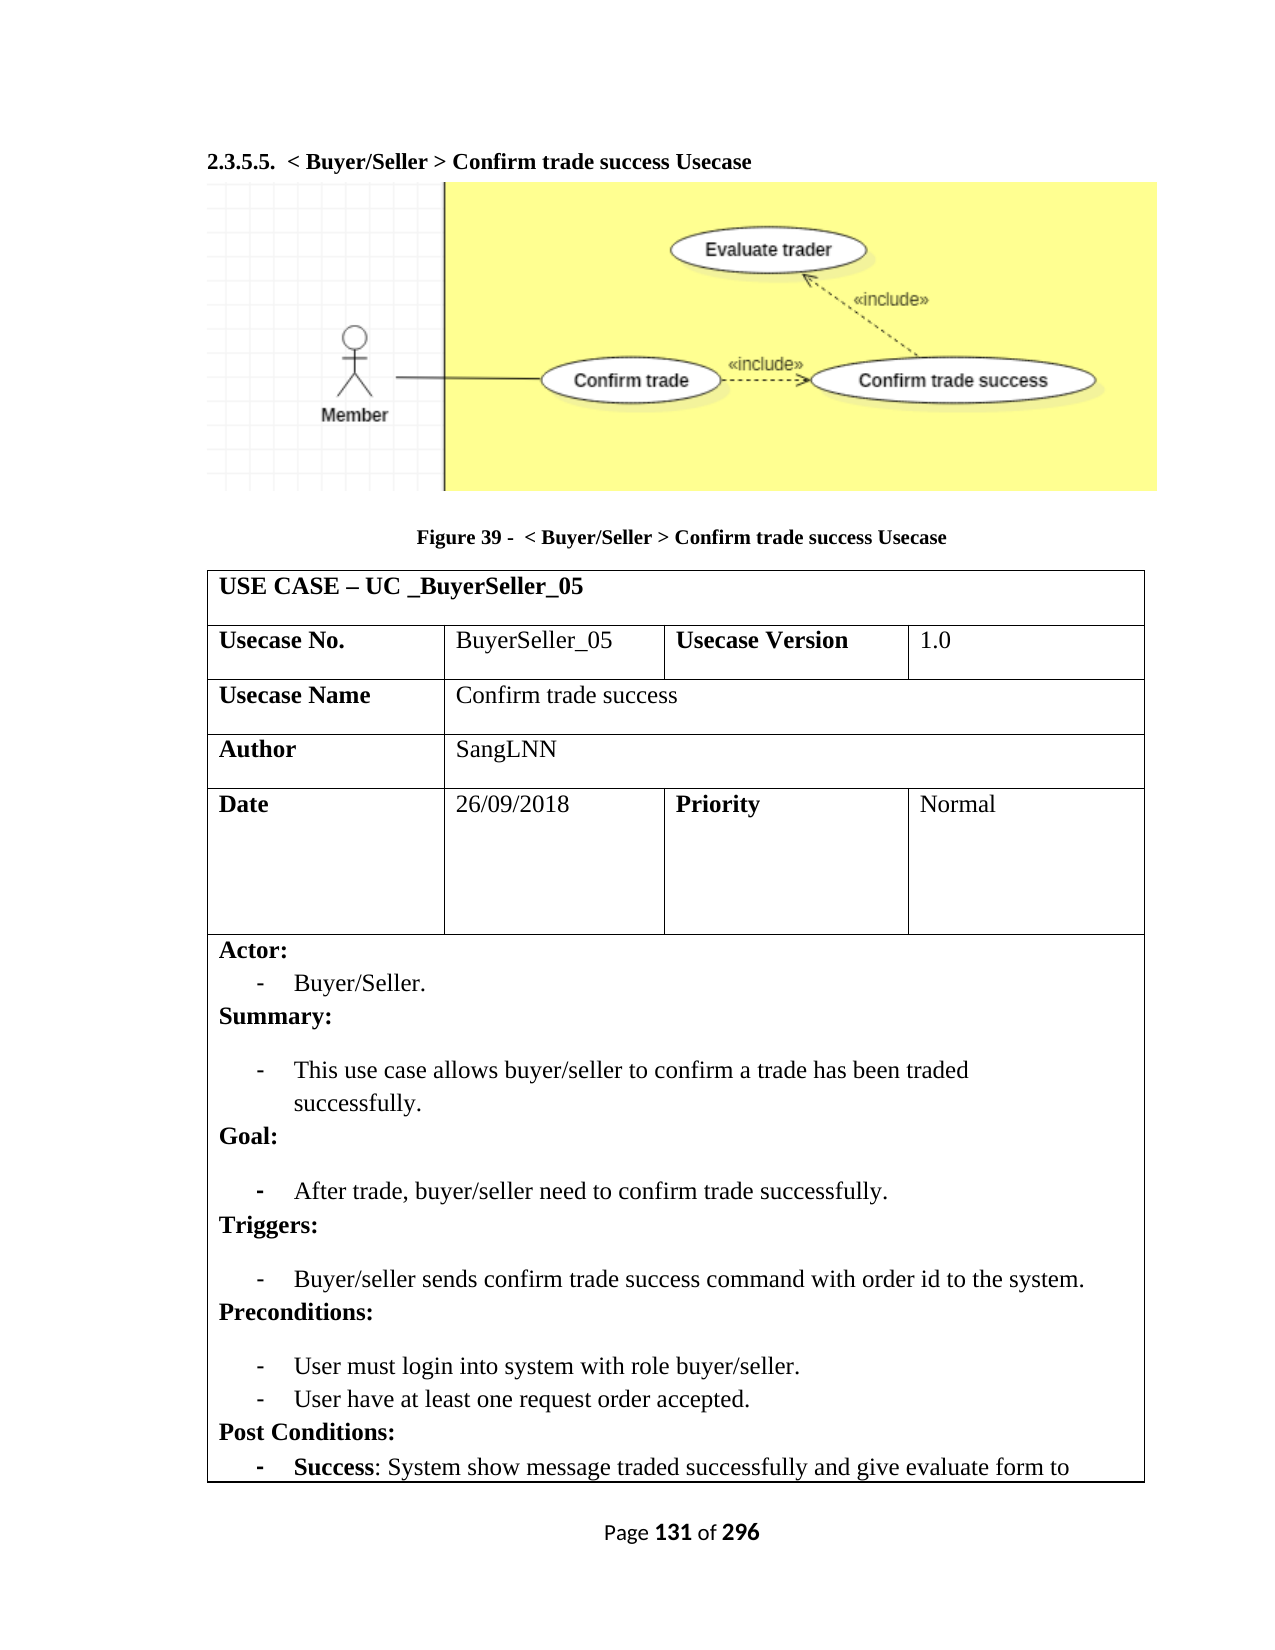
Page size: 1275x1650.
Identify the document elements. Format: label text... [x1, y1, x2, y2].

table_cell SangLNN [445, 735, 1144, 788]
table_cell Usecase Name [208, 680, 444, 733]
table_cell Date [208, 789, 444, 934]
table_cell Usecase No. [208, 626, 444, 679]
table_header USE CASE – UC _BuyerSeller_05 [208, 571, 1144, 624]
text Figure 39 - < Buyer/Seller > Confirm trade success Usecase [207, 525, 1157, 549]
table_cell Author [208, 735, 444, 788]
table_cell Confirm trade success [445, 680, 1144, 733]
table_cell Normal [909, 789, 1144, 934]
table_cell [208, 935, 1144, 1481]
picture [206, 182, 1157, 491]
table_cell BuyerSeller_05 [445, 626, 664, 679]
table_cell 1.0 [909, 626, 1144, 679]
subtitle 2.3.5.5. < Buyer/Seller > Confirm trade success Usecase [207, 148, 1157, 174]
table_cell Priority [665, 789, 908, 934]
table_cell 26/09/2018 [445, 789, 664, 934]
table_cell Usecase Version [665, 626, 908, 679]
